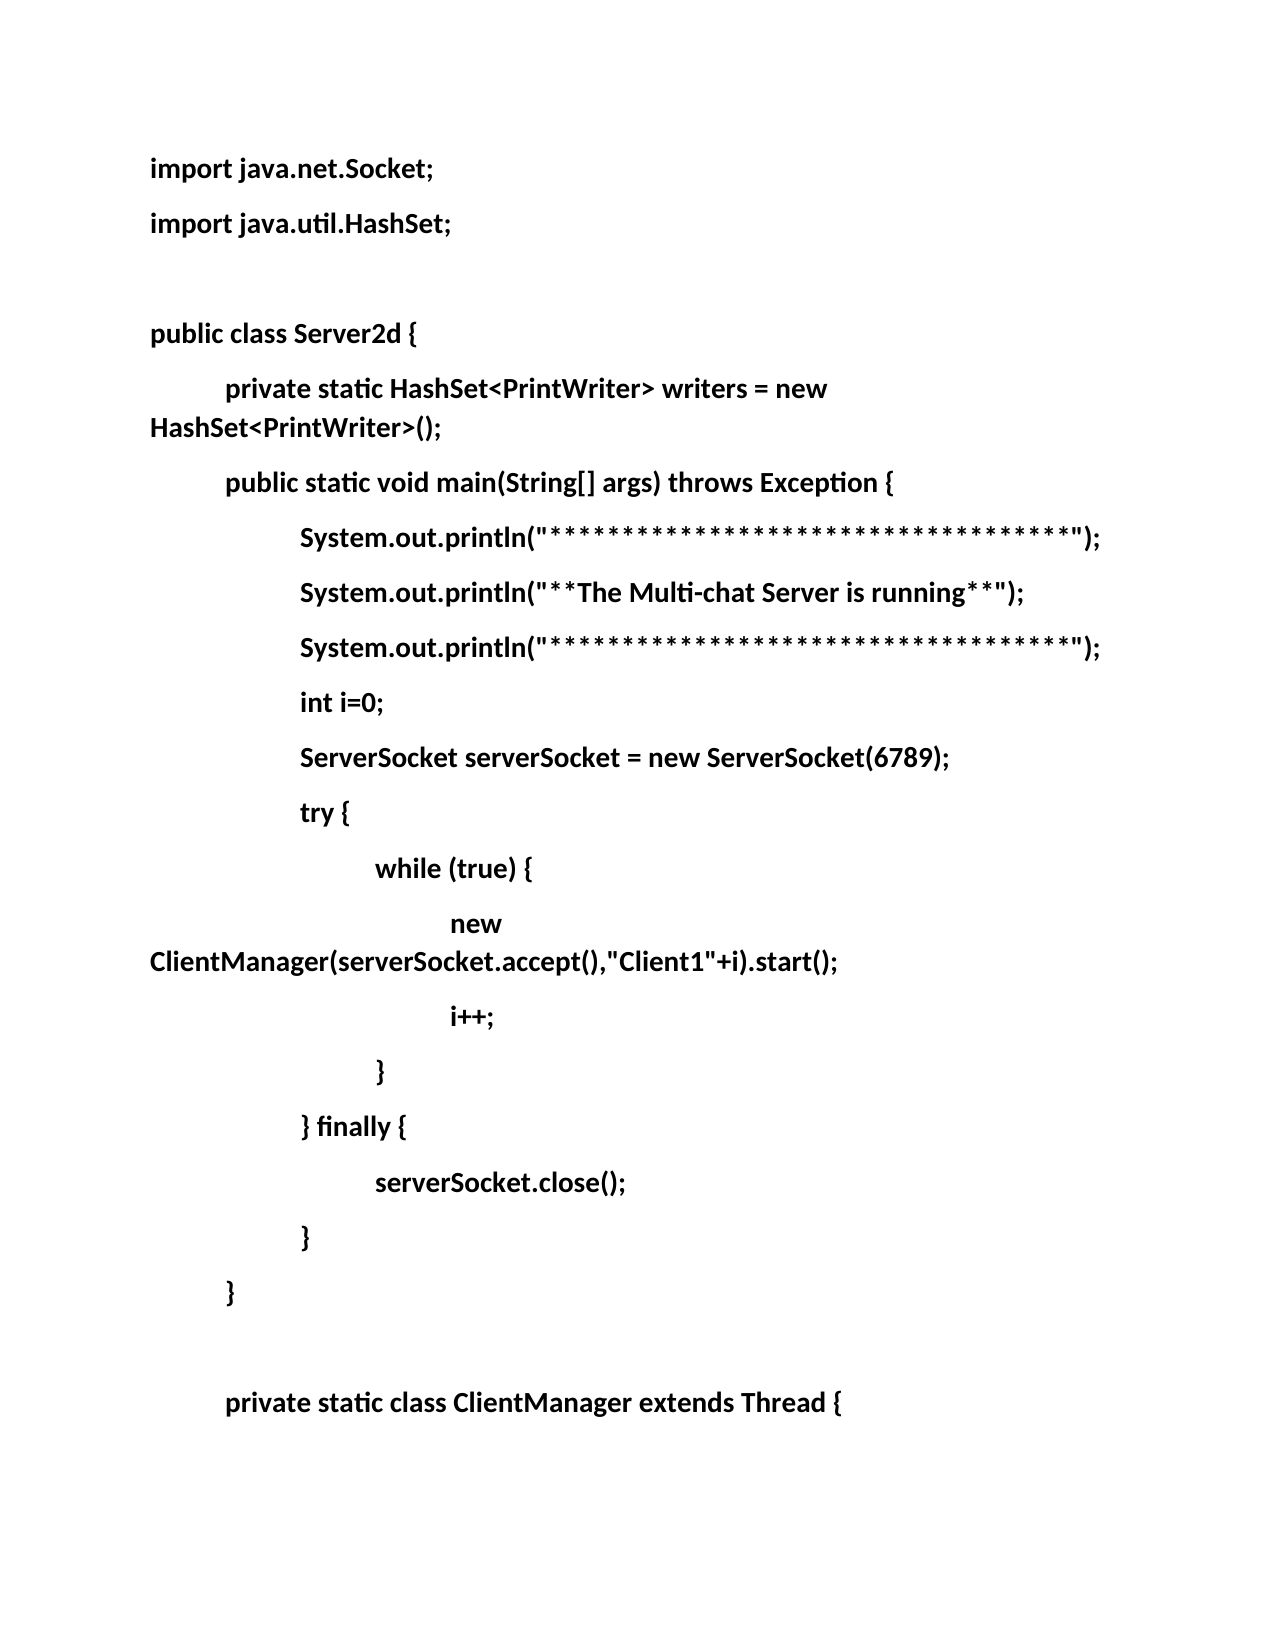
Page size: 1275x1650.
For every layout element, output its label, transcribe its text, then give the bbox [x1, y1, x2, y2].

text public class Server2d { [150, 315, 1125, 351]
text while (true) { [150, 850, 1125, 885]
text } [150, 1219, 1125, 1254]
text serverSocket.close(); [150, 1164, 1125, 1199]
text System.out.println("************************************"); [150, 519, 1125, 555]
text public static void main(String[] args) throws Exception { [150, 464, 1125, 499]
text try { [150, 794, 1125, 830]
text System.out.println("************************************"); [150, 629, 1125, 665]
text } finally { [150, 1108, 1125, 1144]
text private static HashSet<PrintWriter> writers = new HashSet<PrintWriter>(); [150, 370, 1125, 444]
text } [150, 1053, 1125, 1089]
text import java.util.HashSet; [150, 205, 1125, 241]
text import java.net.Socket; [150, 150, 1125, 186]
text } [150, 1274, 1125, 1309]
text i++; [150, 998, 1125, 1034]
text System.out.println("**The Multi-chat Server is running**"); [150, 574, 1125, 610]
text private static class ClientManager extends Thread { [150, 1384, 1125, 1420]
text new ClientManager(serverSocket.accept(),"Client1"+i).start(); [150, 905, 1125, 979]
text ServerSocket serverSocket = new ServerSocket(6789); [150, 739, 1125, 775]
text int i=0; [150, 684, 1125, 720]
